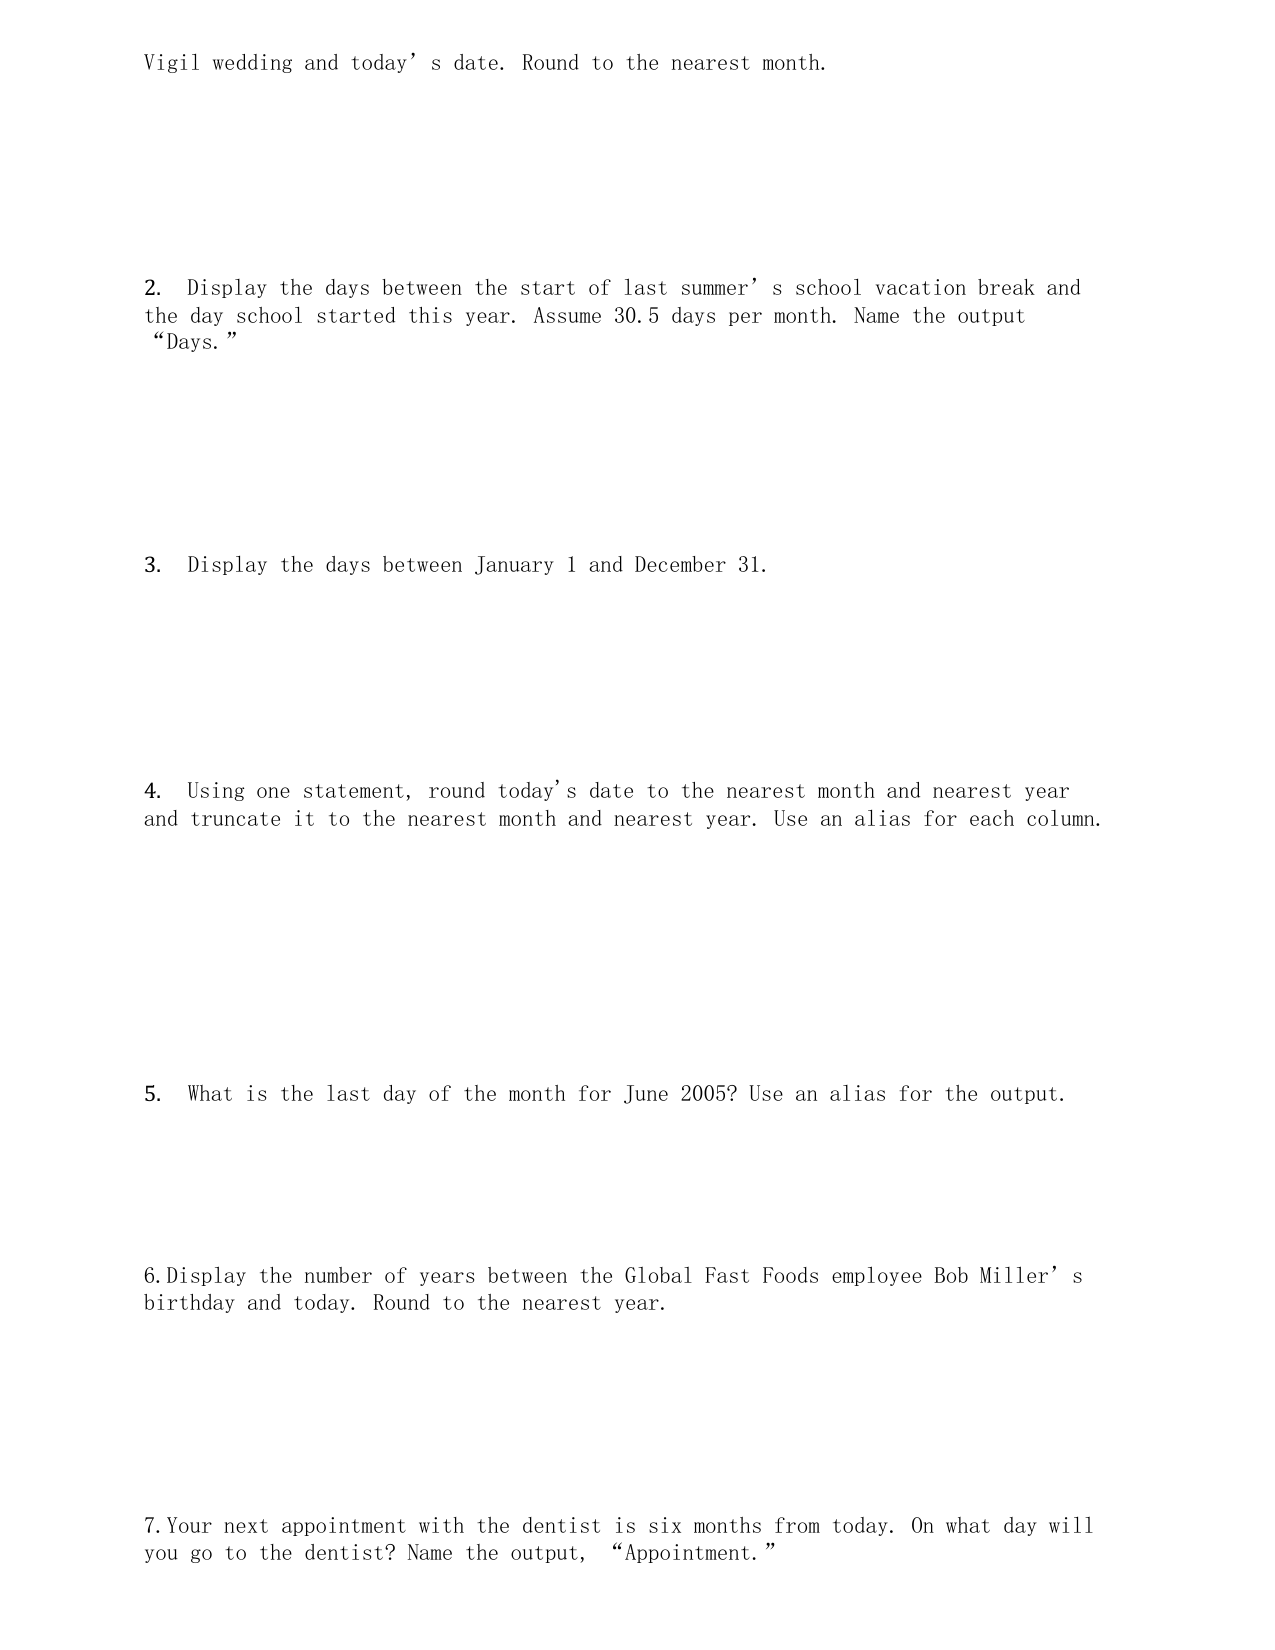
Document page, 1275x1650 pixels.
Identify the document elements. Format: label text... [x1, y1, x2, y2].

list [143, 48, 1108, 74]
list What is the last day of the month for June 2005? Use an alias for the output. [143, 1078, 1144, 1107]
text 6.Display the number of years between the Global Fast Foods employee Bob Miller’s birthday and today. Round to the nearest year. [143, 1261, 1108, 1313]
text 7.Your next appointment with the dentist is six months from today. On what day will you go to the dentist? Name the output, “Appointment.” [143, 1511, 1108, 1563]
list Display the days between January 1 and December 31. [143, 550, 1144, 578]
list Using one statement, round today's date to the nearest month and nearest year and truncate it to the nearest month and nearest year. Use an alias for each column. [143, 775, 1108, 830]
list Display the days between the start of last summer’s school vacation break and the day school started this year. Assume 30.5 days per month. Name the output “Days.” [143, 272, 1108, 353]
